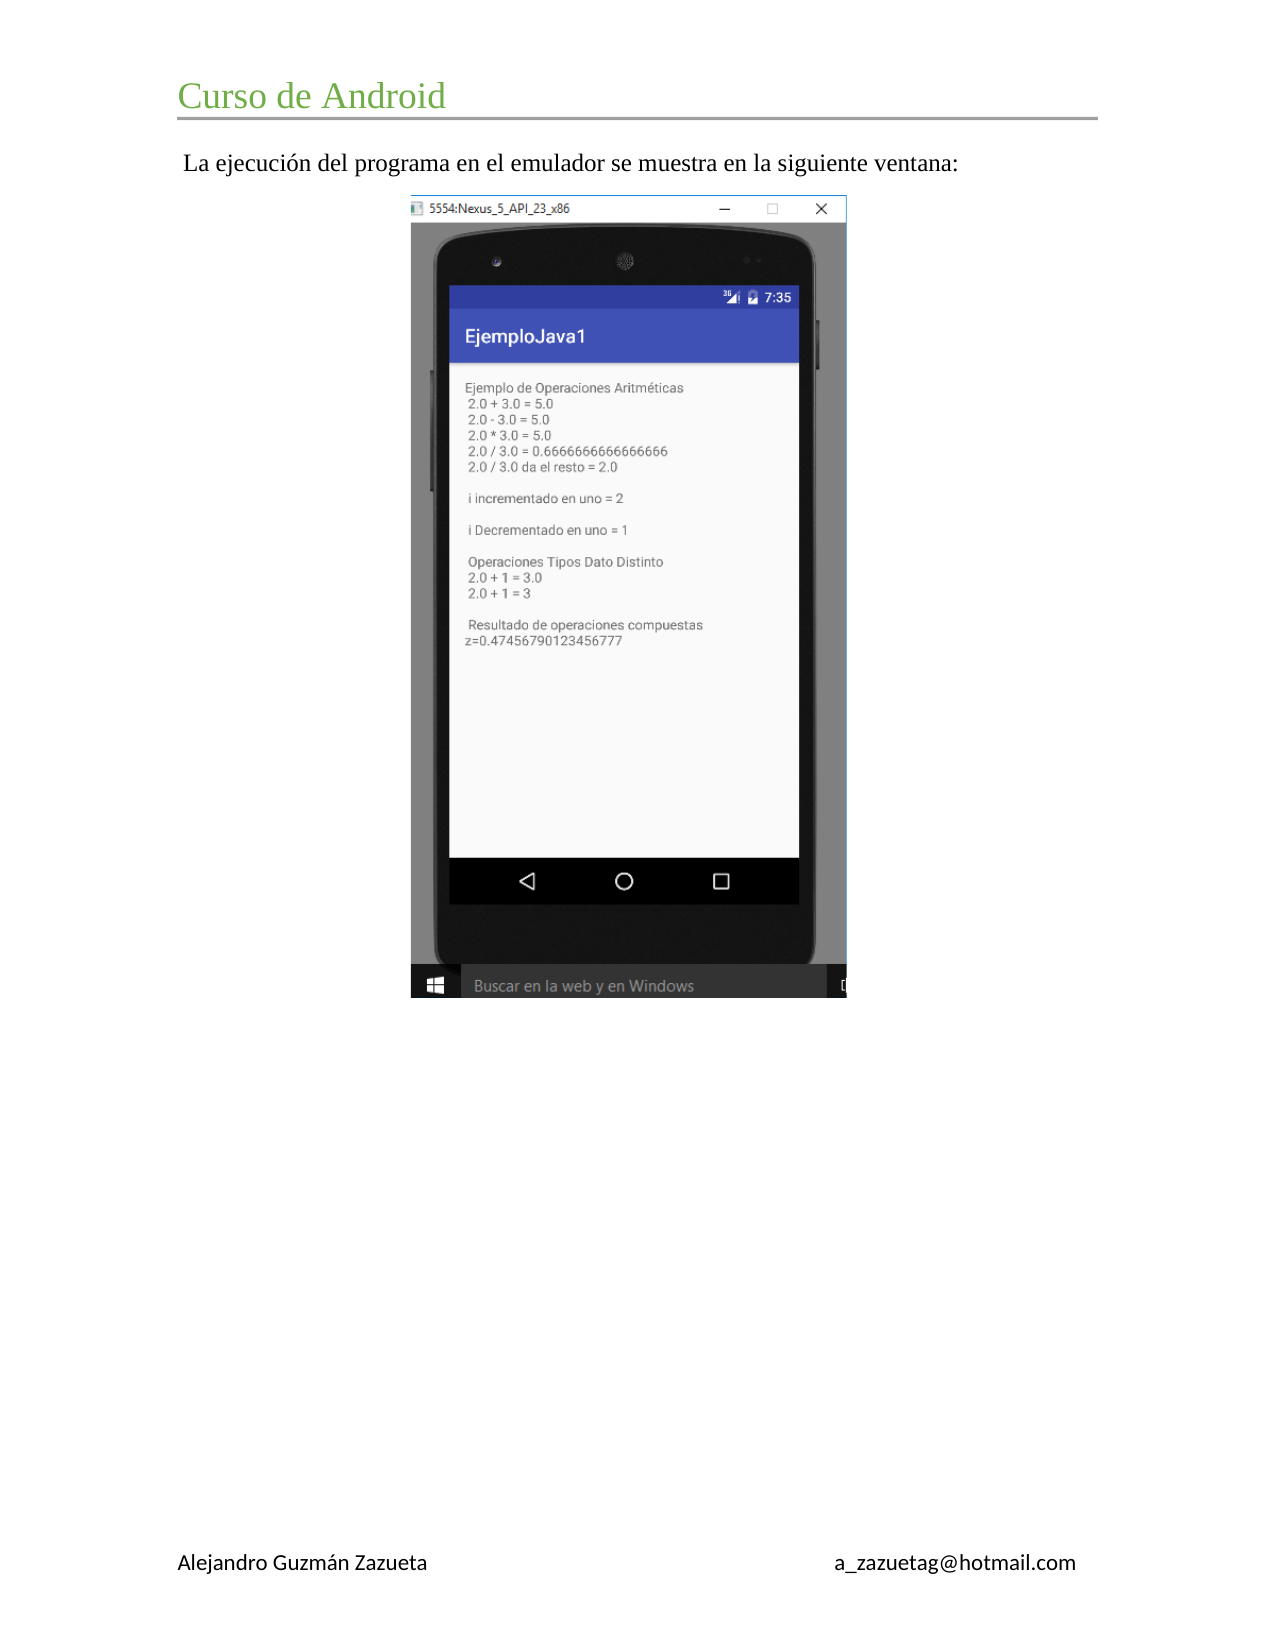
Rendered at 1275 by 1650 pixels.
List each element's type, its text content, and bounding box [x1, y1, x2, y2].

text La ejecución del programa en el emulador se muestra en la siguiente ventana: [183, 148, 1075, 176]
picture [410, 195, 847, 998]
